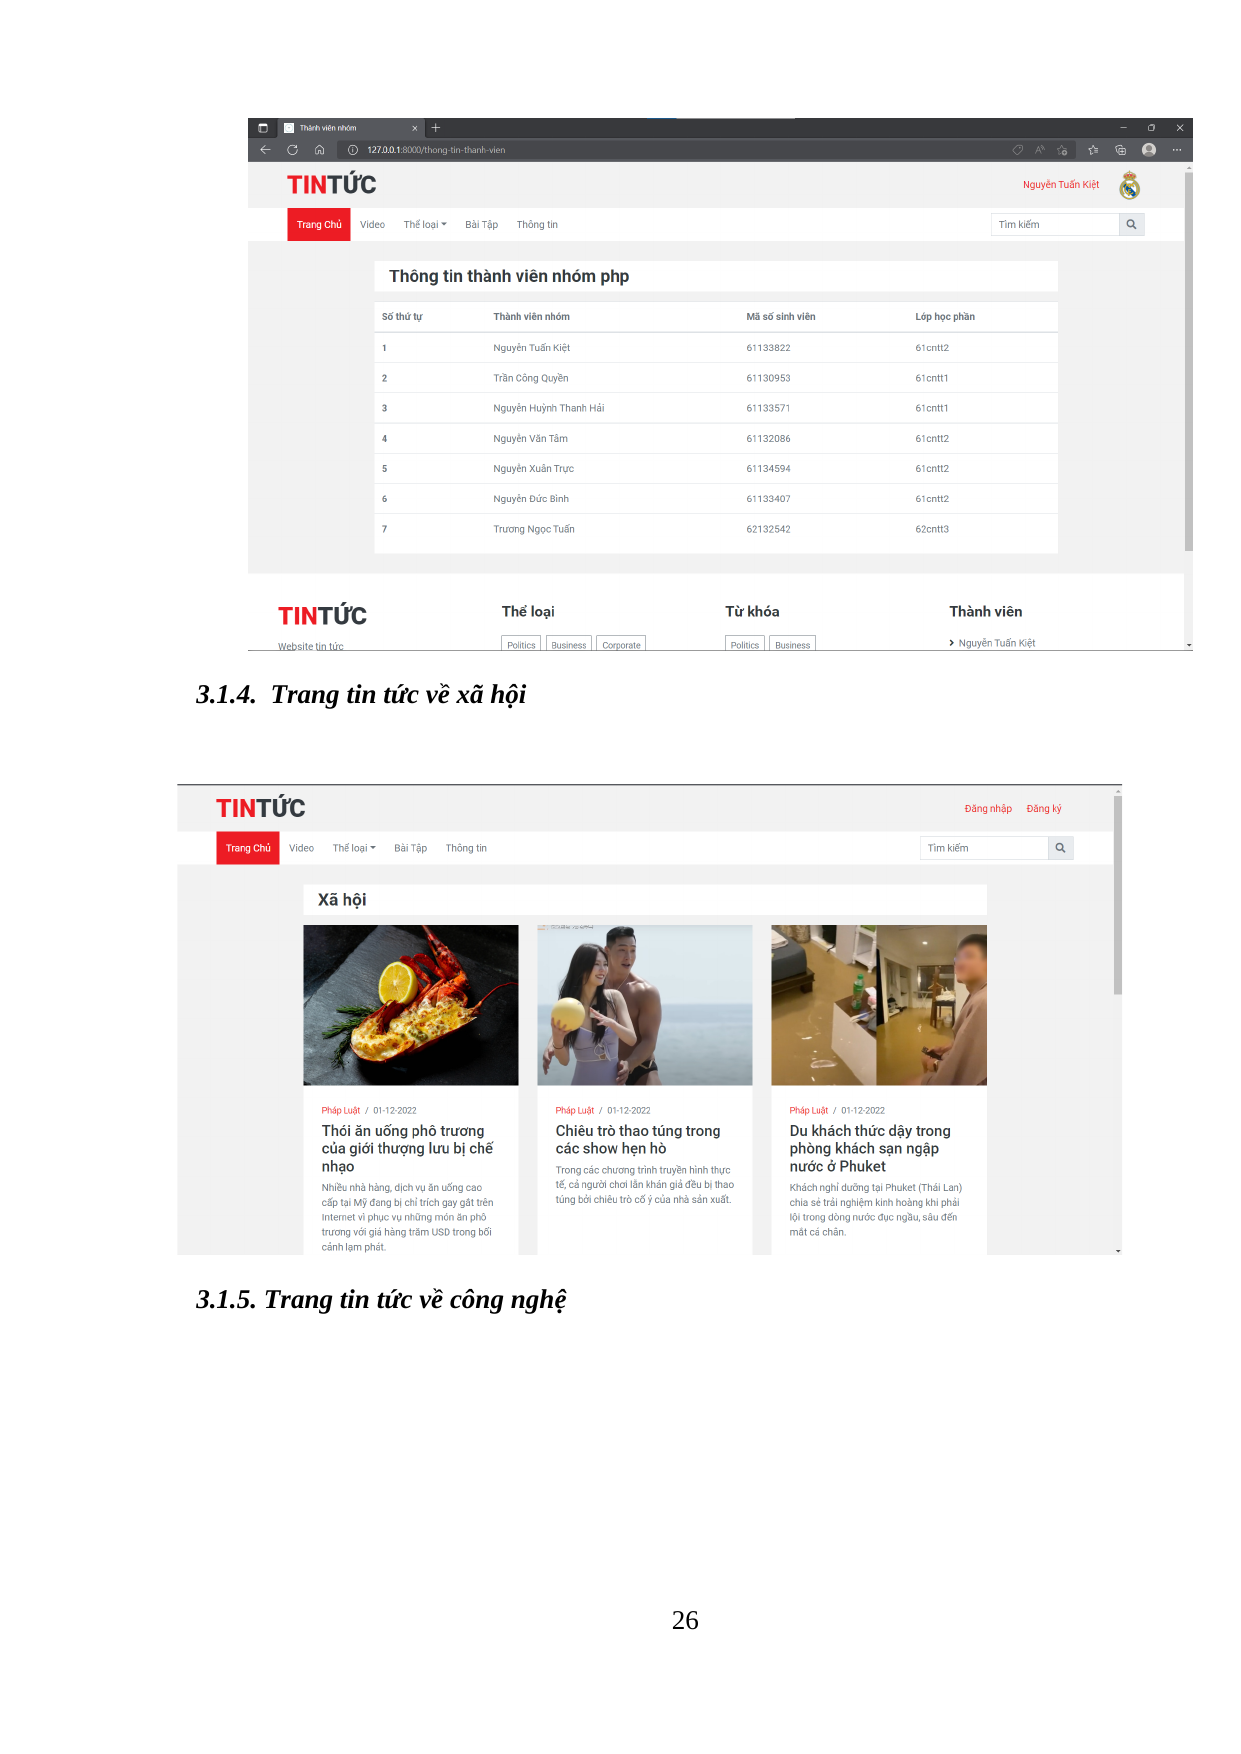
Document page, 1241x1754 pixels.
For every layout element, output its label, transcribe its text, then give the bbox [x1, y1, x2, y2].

picture [248, 118, 1193, 651]
text Trang tin tức về công nghệ [187, 1283, 1122, 1314]
text Trang tin tức về xã hội [187, 678, 1122, 709]
picture [177, 784, 1123, 1255]
